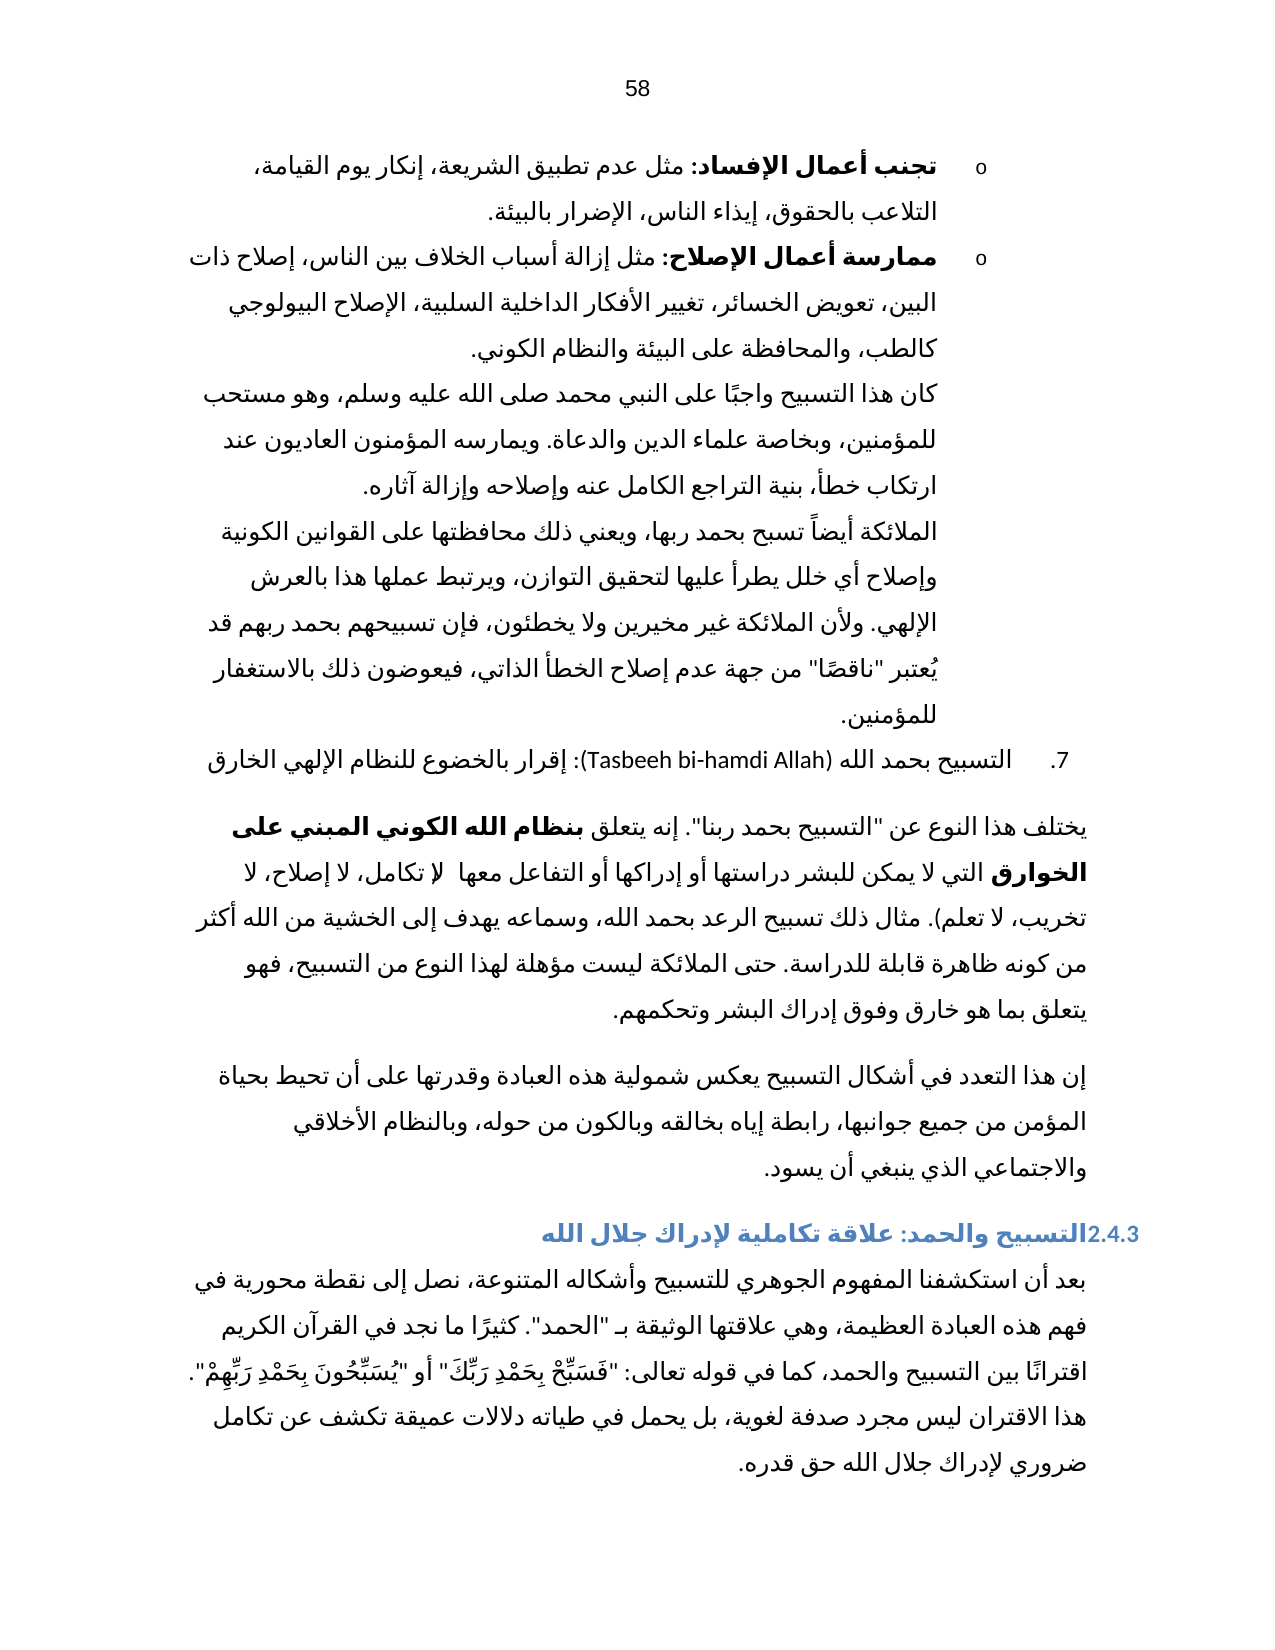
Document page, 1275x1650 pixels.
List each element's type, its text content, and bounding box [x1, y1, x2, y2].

text يختلف هذا النوع عن "التسبيح بحمد ربنا". إنه يتعلق بنظام الله الكوني المبني على الخوارق التي لا يمكن للبشر دراستها أو إدراكها أو التفاعل معها (لا تكامل، لا إصلاح، لا تخريب، لا تعلم). مثال ذلك تسبيح الرعد بحمد الله، وسماعه يهدف إلى الخشية من الله أكثر من كونه ظاهرة قابلة للدراسة. حتى الملائكة ليست مؤهلة لهذا النوع من التسبيح، فهو يتعلق بما هو خارق وفوق إدراك البشر وتحكمهم. [187, 811, 1087, 1024]
subtitle التسبيح والحمد: علاقة تكاملية لإدراك جلال الله [187, 1218, 1087, 1249]
text بعد أن استكشفنا المفهوم الجوهري للتسبيح وأشكاله المتنوعة، نصل إلى نقطة محورية في فهم هذه العبادة العظيمة، وهي علاقتها الوثيقة بـ "الحمد". كثيرًا ما نجد في القرآن الكريم اقترانًا بين التسبيح والحمد، كما في قوله تعالى: "فَسَبِّحْ بِحَمْدِ رَبِّكَ" أو "يُسَبِّحُونَ بِحَمْدِ رَبِّهِمْ". هذا الاقتران ليس مجرد صدفة لغوية، بل يحمل في طياته دلالات عميقة تكشف عن تكامل ضروري لإدراك جلال الله حق قدره. [187, 1264, 1087, 1478]
list ممارسة أعمال الإصلاح: مثل إزالة أسباب الخلاف بين الناس، إصلاح ذات البين، تعويض الخسائر، تغيير الأفكار الداخلية السلبية، الإصلاح البيولوجي كالطب، والمحافظة على البيئة والنظام الكوني. كان هذا التسبيح واجبًا على النبي محمد صلى الله عليه وسلم، وهو مستحب للمؤمنين، وبخاصة علماء الدين والدعاة. ويمارسه المؤمنون العاديون عند ارتكاب خطأ، بنية التراجع الكامل عنه وإصلاحه وإزالة آثاره. الملائكة أيضاً تسبح بحمد ربها، ويعني ذلك محافظتها على القوانين الكونية وإصلاح أي خلل يطرأ عليها لتحقيق التوازن، ويرتبط عملها هذا بالعرش الإلهي. ولأن الملائكة غير مخيرين ولا يخطئون، فإن تسبيحهم بحمد ربهم قد يُعتبر "ناقصًا" من جهة عدم إصلاح الخطأ الذاتي، فيعوضون ذلك بالاستغفار للمؤمنين. [187, 241, 975, 729]
list تجنب أعمال الإفساد: مثل عدم تطبيق الشريعة، إنكار يوم القيامة، التلاعب بالحقوق، إيذاء الناس، الإضرار بالبيئة. [187, 150, 975, 226]
list التسبيح بحمد الله (Tasbeeh bi-hamdi Allah): إقرار بالخضوع للنظام الإلهي الخارق [187, 744, 1050, 775]
text إن هذا التعدد في أشكال التسبيح يعكس شمولية هذه العبادة وقدرتها على أن تحيط بحياة المؤمن من جميع جوانبها، رابطة إياه بخالقه وبالكون من حوله، وبالنظام الأخلاقي والاجتماعي الذي ينبغي أن يسود. [187, 1061, 1087, 1182]
